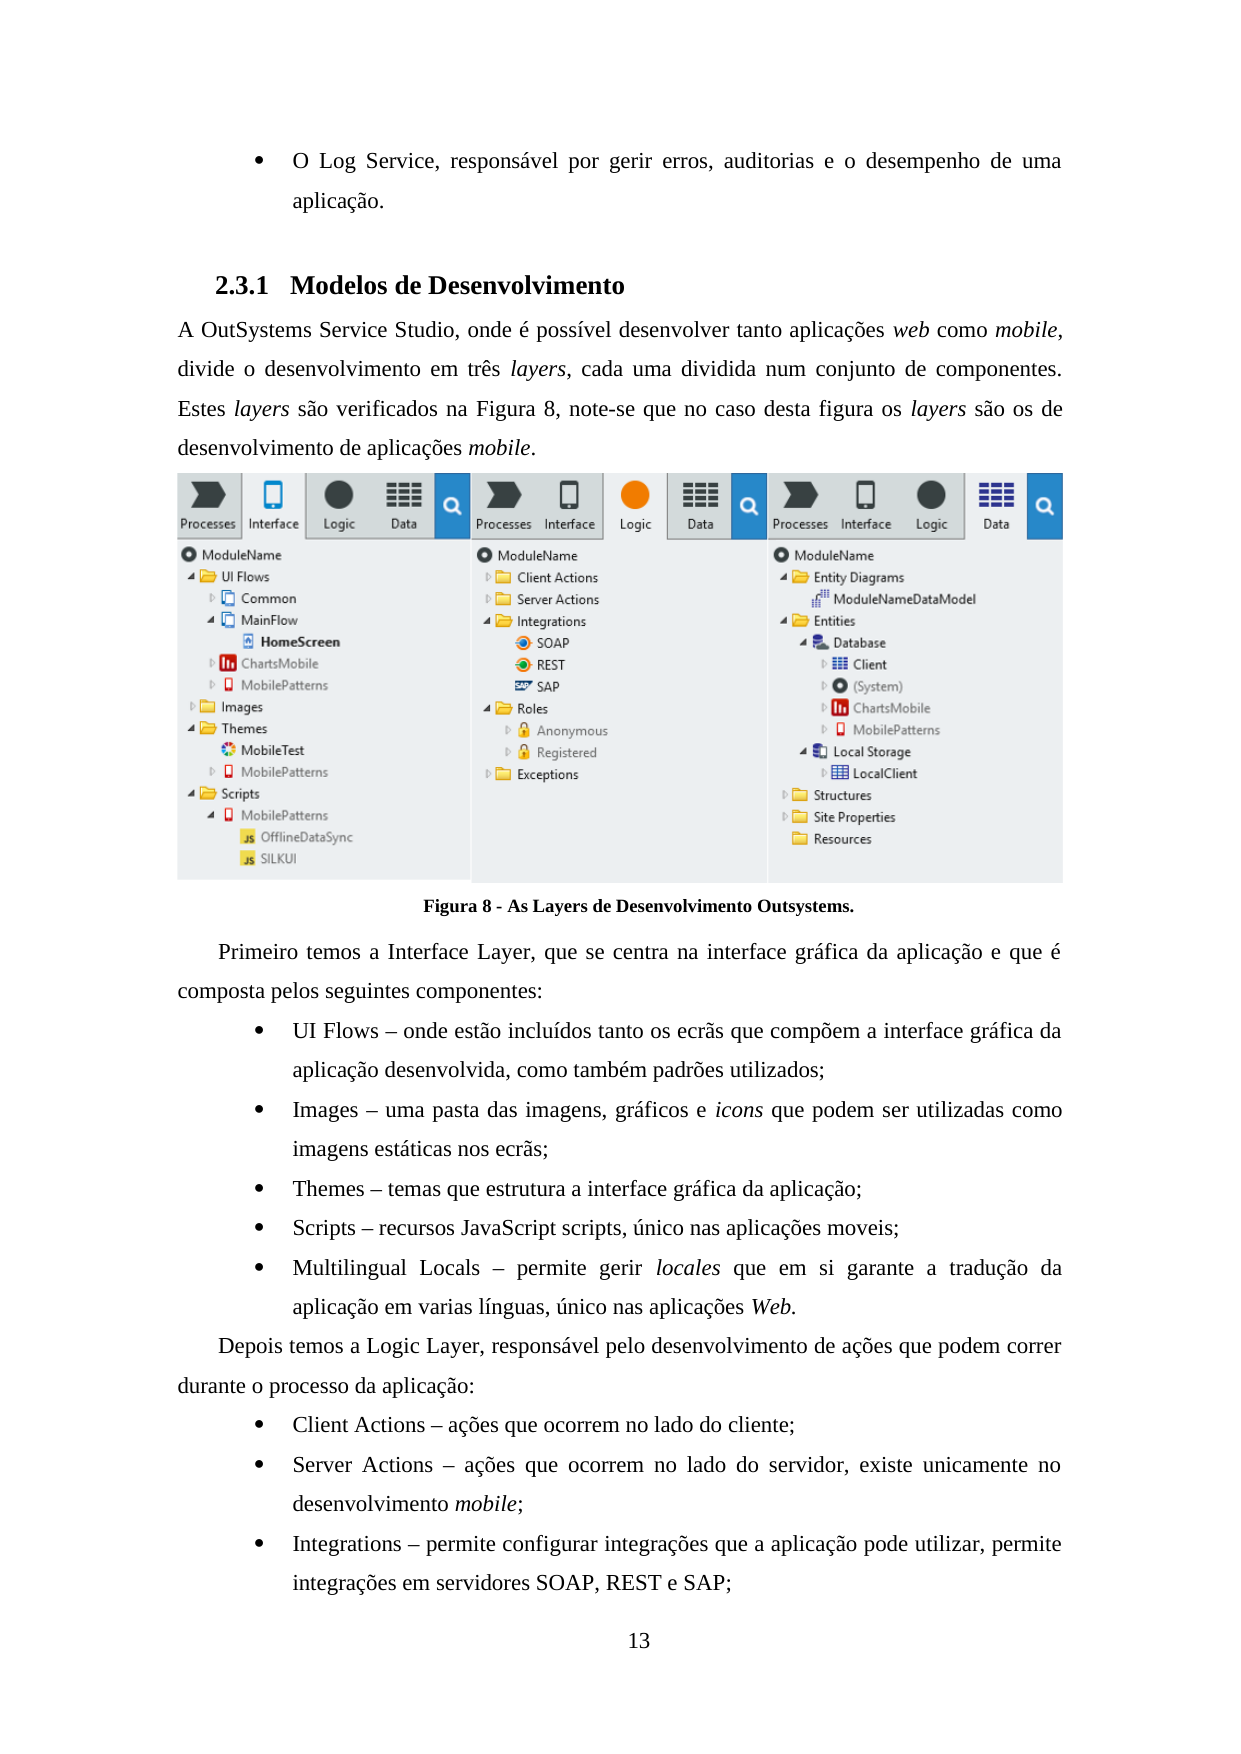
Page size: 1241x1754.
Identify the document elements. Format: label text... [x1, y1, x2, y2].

text Figura 8 - As Layers de Desenvolvimento Outsystems. [177, 895, 1063, 917]
picture [177, 473, 1063, 883]
list Scripts – recursos JavaScript scripts, único nas aplicações moveis; [255, 1214, 1063, 1240]
subtitle Modelos de Desenvolvimento [215, 269, 1063, 300]
list UI Flows – onde estão incluídos tanto os ecrãs que compõem a interface gráfica da aplicação desenvolvida, como também padrões utilizados; [255, 1017, 1063, 1082]
list Server Actions – ações que ocorrem no lado do servidor, existe unicamente no desenvolvimento mobile; [255, 1451, 1063, 1517]
list O Log Service, responsável por gerir erros, auditorias e o desempenho de uma aplicação. [255, 148, 1063, 213]
list Client Actions – ações que ocorrem no lado do cliente; [255, 1411, 1063, 1438]
list Themes – temas que estrutura a interface gráfica da aplicação; [255, 1174, 1063, 1201]
list Images – uma pasta das imagens, gráficos e icons que podem ser utilizadas como imagens estáticas nos ecrãs; [255, 1096, 1063, 1161]
list Integrations – permite configurar integrações que a aplicação pode utilizar, permite integrações em servidores SOAP, REST e SAP; [255, 1530, 1063, 1596]
text Depois temos a Logic Layer, responsável pelo desenvolvimento de ações que podem correr durante o processo da aplicação: [177, 1332, 1063, 1398]
text A OutSystems Service Studio, onde é possível desenvolver tanto aplicações web como mobile, divide o desenvolvimento em três layers, cada uma dividida num conjunto de componentes. Estes layers são verificados na Figura 8, note-se que no caso desta figura os layers são os de desenvolvimento de aplicações mobile. [177, 316, 1063, 460]
text Primeiro temos a Interface Layer, que se centra na interface gráfica da aplicação e que é composta pelos seguintes componentes: [177, 938, 1063, 1003]
list Multilingual Locals – permite gerir locales que em si garante a tradução da aplicação em varias línguas, único nas aplicações Web. [255, 1253, 1063, 1319]
